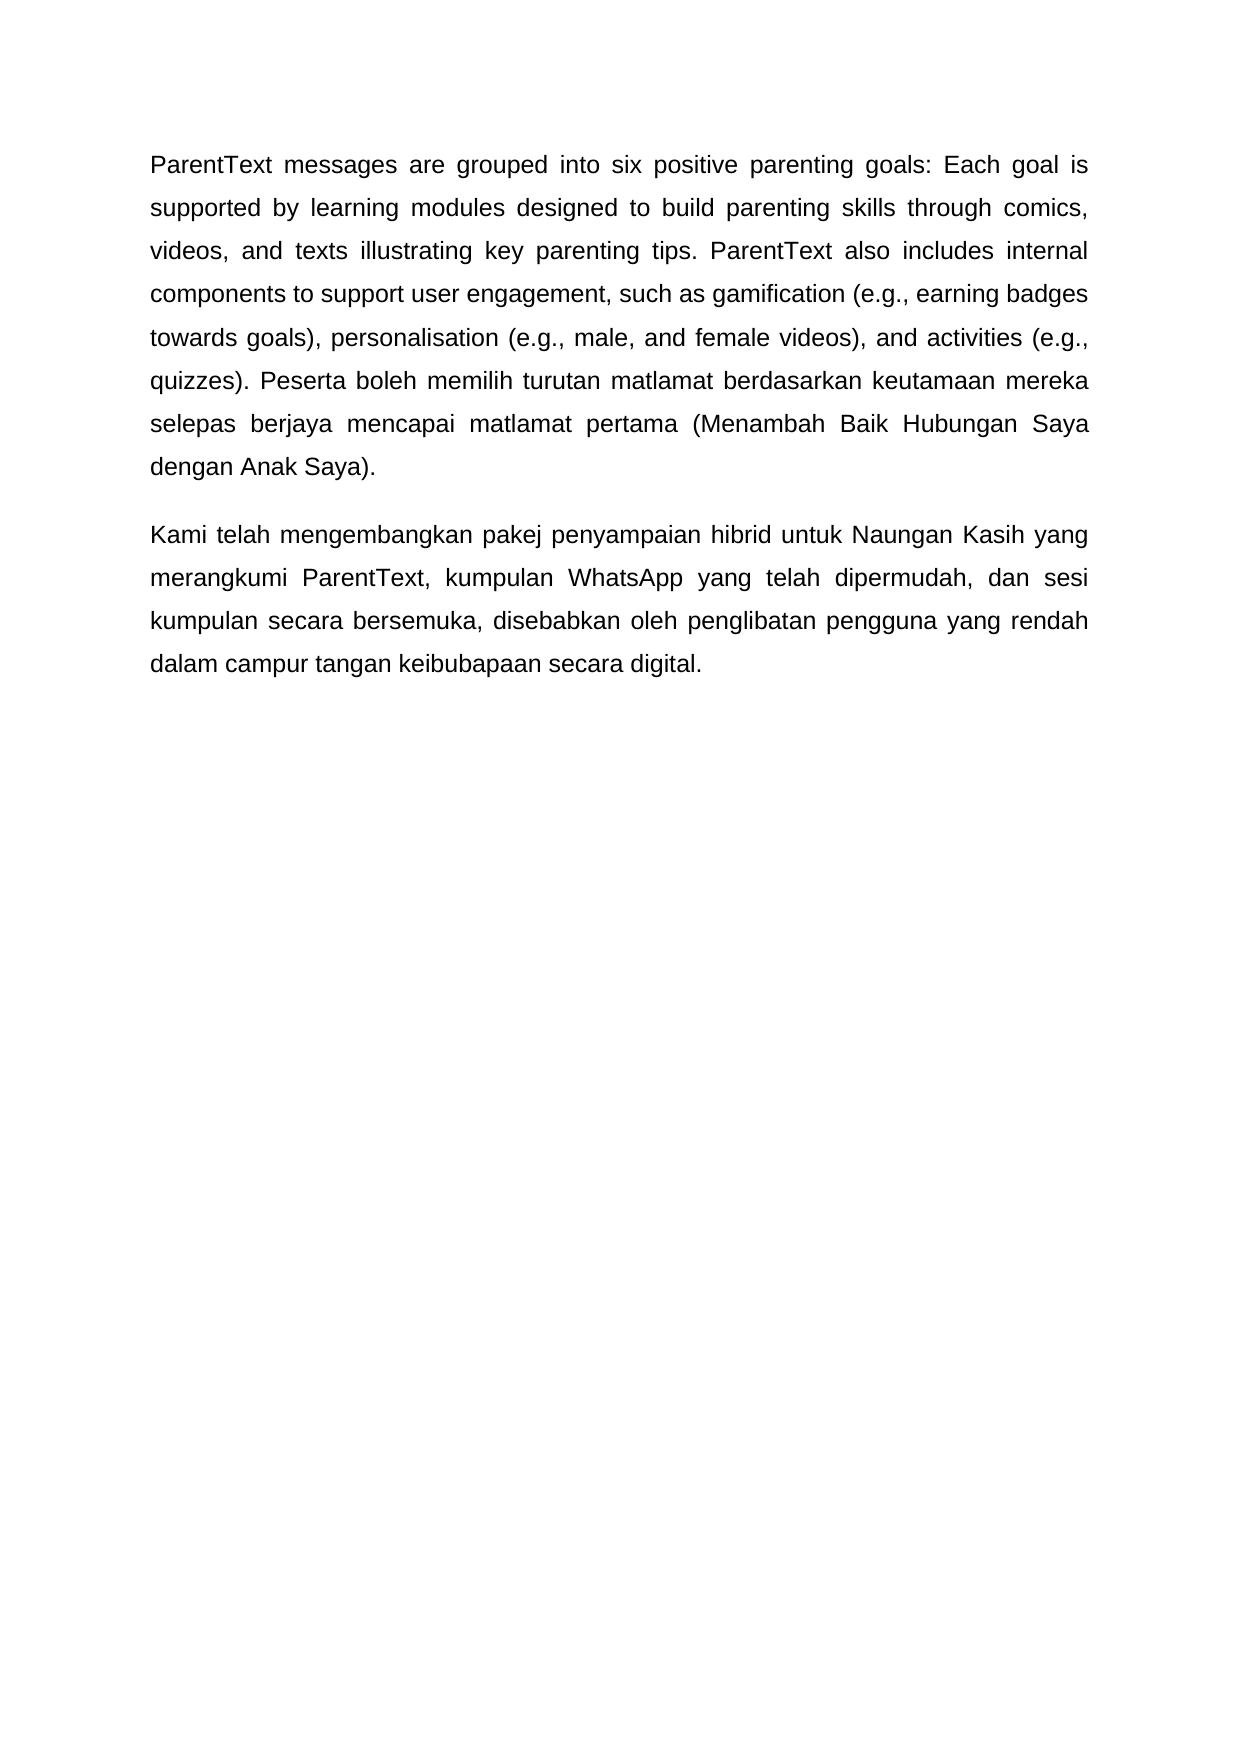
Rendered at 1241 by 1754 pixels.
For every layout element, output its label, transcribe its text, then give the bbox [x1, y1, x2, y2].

text ParentText messages are grouped into six positive parenting goals: Each goal is supported by learning modules designed to build parenting skills through comics, videos, and texts illustrating key parenting tips. ParentText also includes internal components to support user engagement, such as gamification (e.g., earning badges towards goals), personalisation (e.g., male, and female videos), and activities (e.g., quizzes). Peserta boleh memilih turutan matlamat berdasarkan keutamaan mereka selepas berjaya mencapai matlamat pertama (Menambah Baik Hubungan Saya dengan Anak Saya). [150, 150, 1090, 481]
text Kami telah mengembangkan pakej penyampaian hibrid untuk Naungan Kasih yang merangkumi ParentText, kumpulan WhatsApp yang telah dipermudah, dan sesi kumpulan secara bersemuka, disebabkan oleh penglibatan pengguna yang rendah dalam campur tangan keibubapaan secara digital. [150, 520, 1090, 678]
